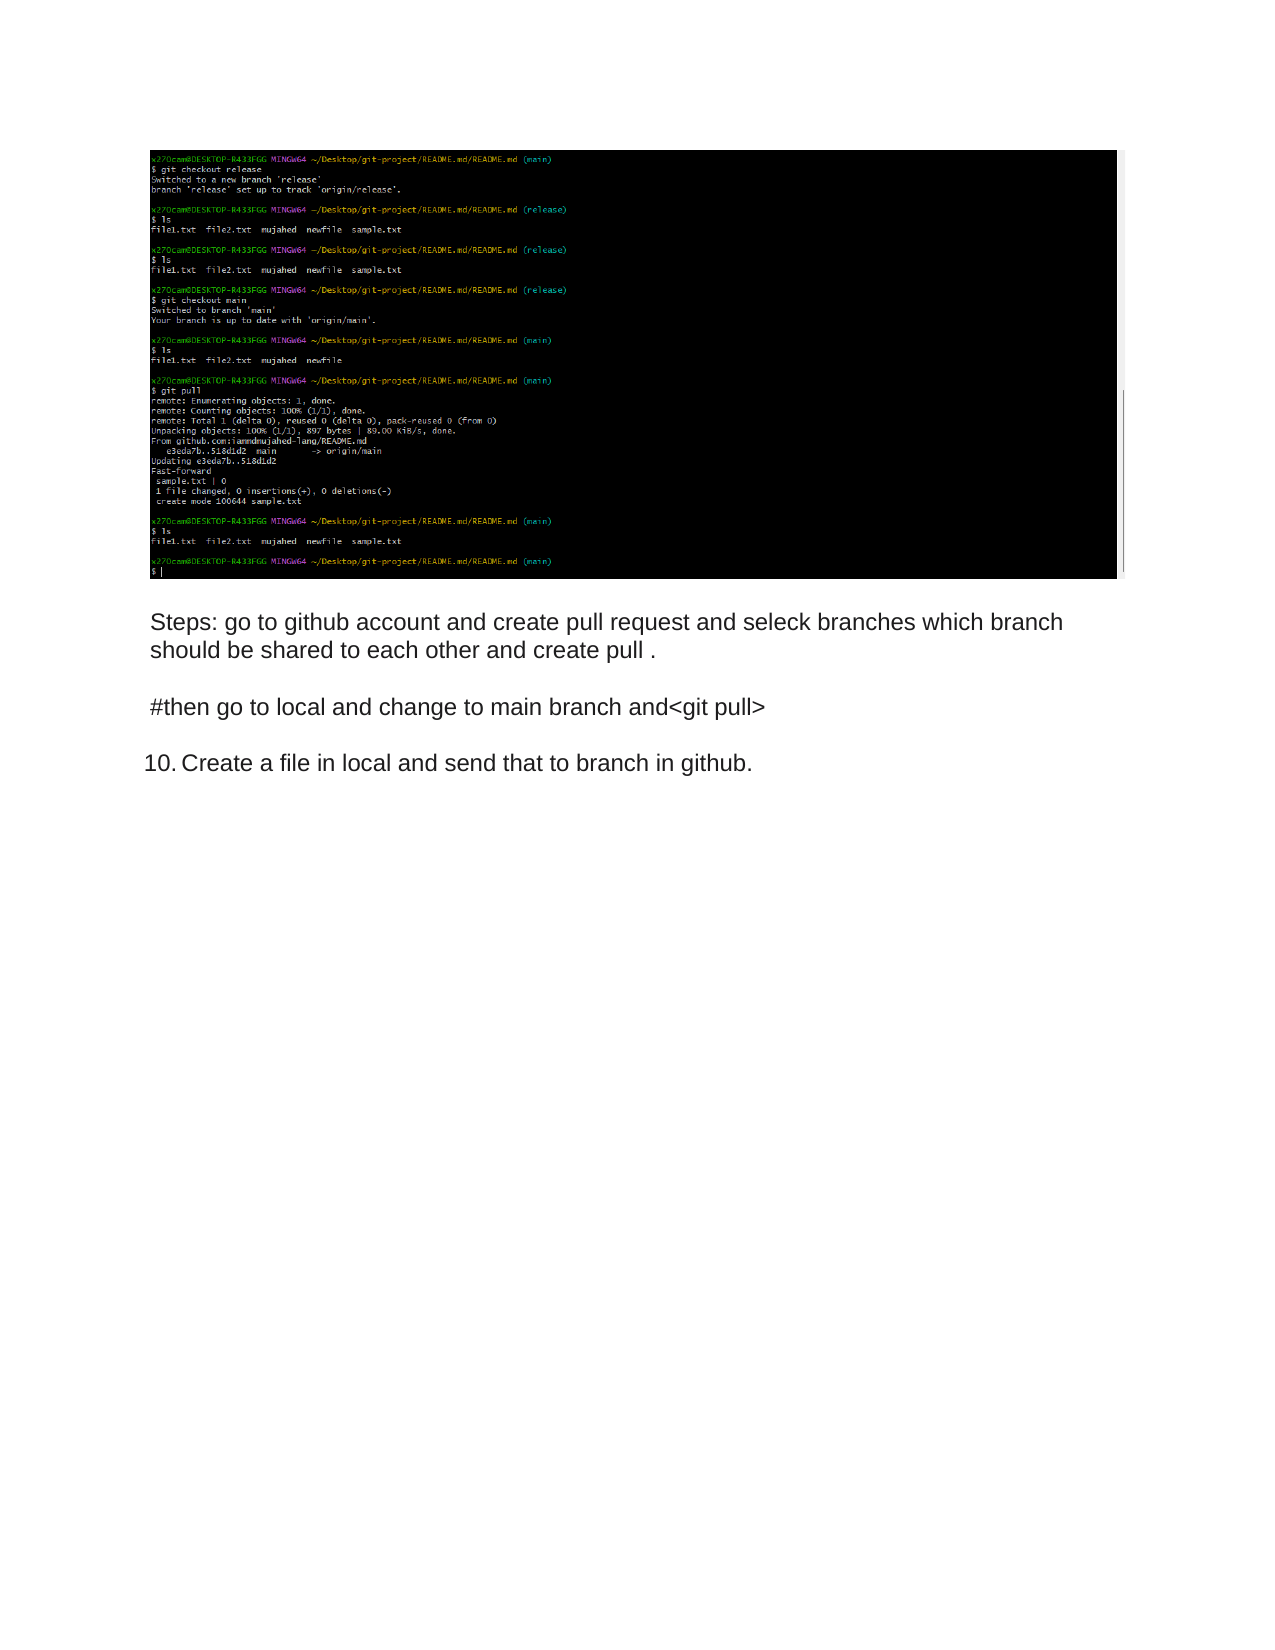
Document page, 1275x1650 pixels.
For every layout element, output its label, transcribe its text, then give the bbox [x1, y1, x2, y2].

text #then go to local and change to main branch and<git pull> [150, 692, 1125, 720]
picture [150, 150, 1125, 579]
text Steps: go to github account and create pull request and seleck branches which branch should be shared to each other and create pull . [150, 608, 1125, 663]
list Create a file in local and send that to branch in github. [144, 749, 1125, 777]
